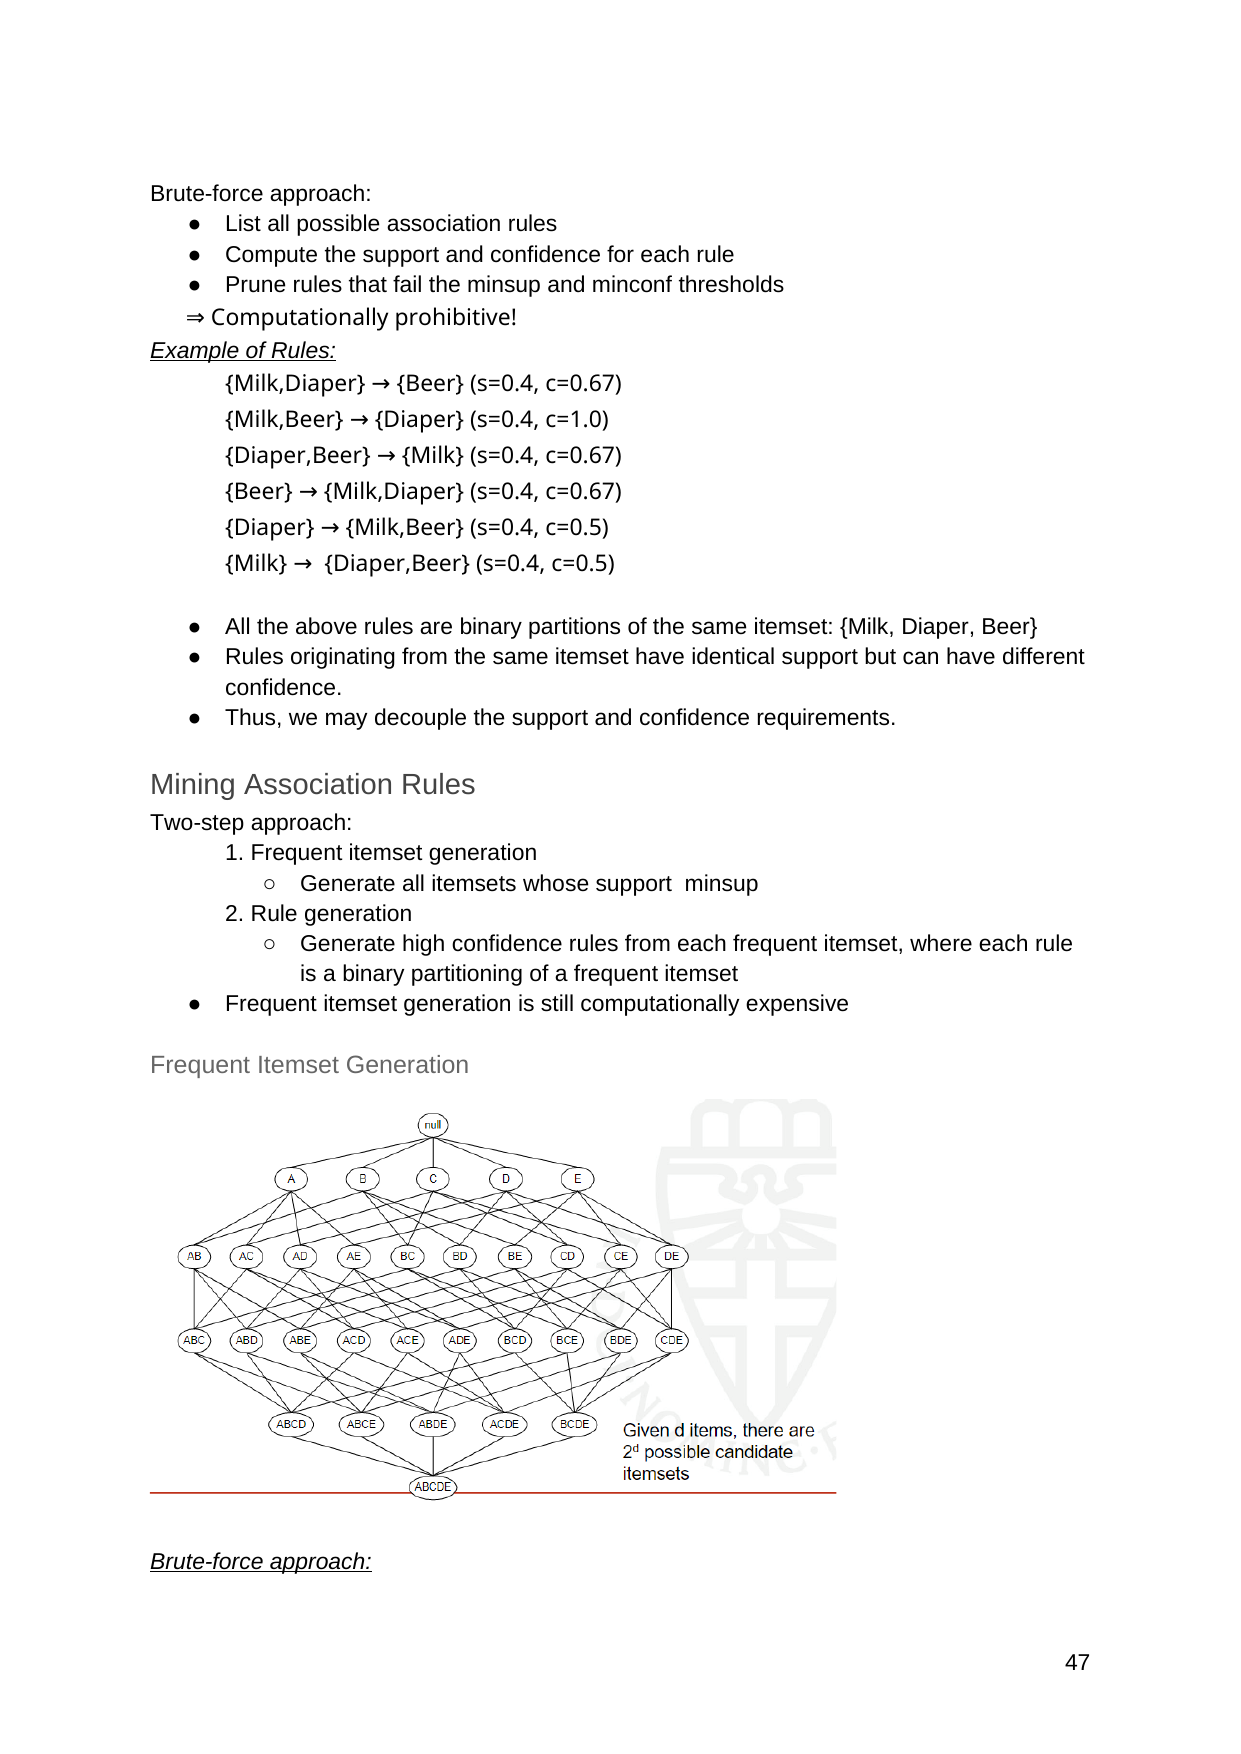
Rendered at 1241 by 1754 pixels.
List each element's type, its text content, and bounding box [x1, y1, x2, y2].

text Two-step approach: [150, 809, 1090, 835]
list Frequent itemset generation is still computationally expensive [187, 990, 1090, 1017]
text Brute-force approach: [150, 180, 1090, 207]
text 2. Rule generation [150, 900, 1090, 926]
list All the above rules are binary partitions of the same itemset: {Milk, Diaper, Beer} [187, 613, 1090, 639]
list Thus, we may decouple the support and confidence requirements. [187, 704, 1090, 730]
list Generate high confidence rules from each frequent itemset, where each rule is a binary partitioning of a frequent itemset [262, 930, 1090, 986]
list List all possible association rules [187, 210, 1090, 237]
text Example of Rules: [150, 337, 1090, 363]
list Rules originating from the same itemset have identical support but can have different confidence. [187, 643, 1090, 700]
list Compute the support and confidence for each rule [187, 241, 1090, 267]
subtitle Mining Association Rules [150, 767, 1090, 801]
text {Milk,Beer} → {Diaper} (s=0.4, c=1.0) [225, 403, 1090, 434]
list Generate all itemsets whose support minsup [262, 869, 1090, 896]
text Brute-force approach: [150, 1548, 1090, 1574]
text {Beer} → {Milk,Diaper} (s=0.4, c=0.67) [225, 475, 1090, 506]
picture [149, 1099, 837, 1506]
list Prune rules that fail the minsup and minconf thresholds [187, 271, 1090, 297]
text ⇒ Computationally prohibitive! [150, 301, 1090, 332]
text {Diaper,Beer} → {Milk} (s=0.4, c=0.67) [225, 439, 1090, 470]
text 1. Frequent itemset generation [150, 839, 1090, 866]
text {Milk} → {Diaper,Beer} (s=0.4, c=0.5) [225, 547, 1090, 578]
text {Milk,Diaper} → {Beer} (s=0.4, c=0.67) [225, 367, 1090, 398]
subtitle Frequent Itemset Generation [150, 1050, 1090, 1078]
text {Diaper} → {Milk,Beer} (s=0.4, c=0.5) [225, 511, 1090, 542]
